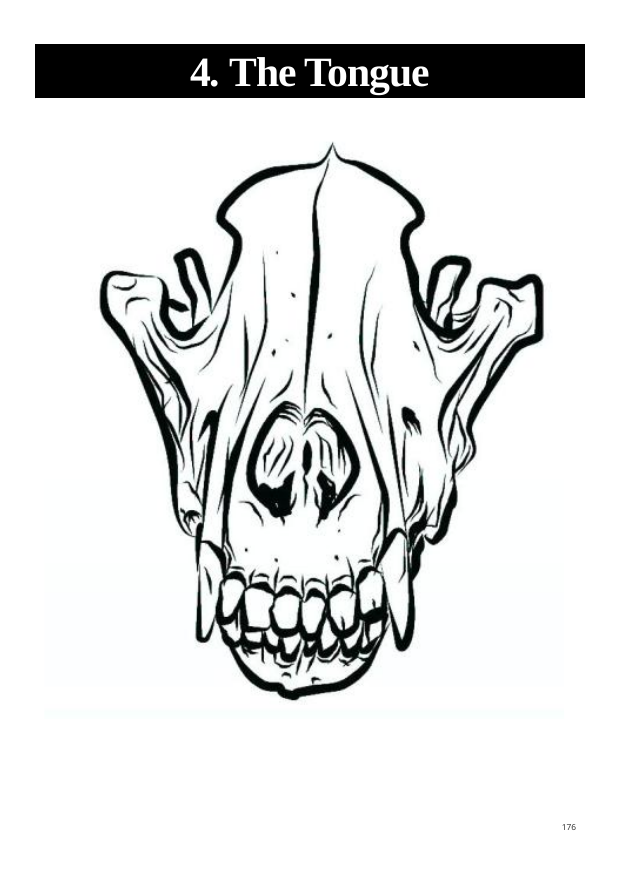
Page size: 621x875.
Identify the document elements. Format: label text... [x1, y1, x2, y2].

subtitle The Tongue [36, 45, 584, 97]
picture [44, 123, 565, 719]
